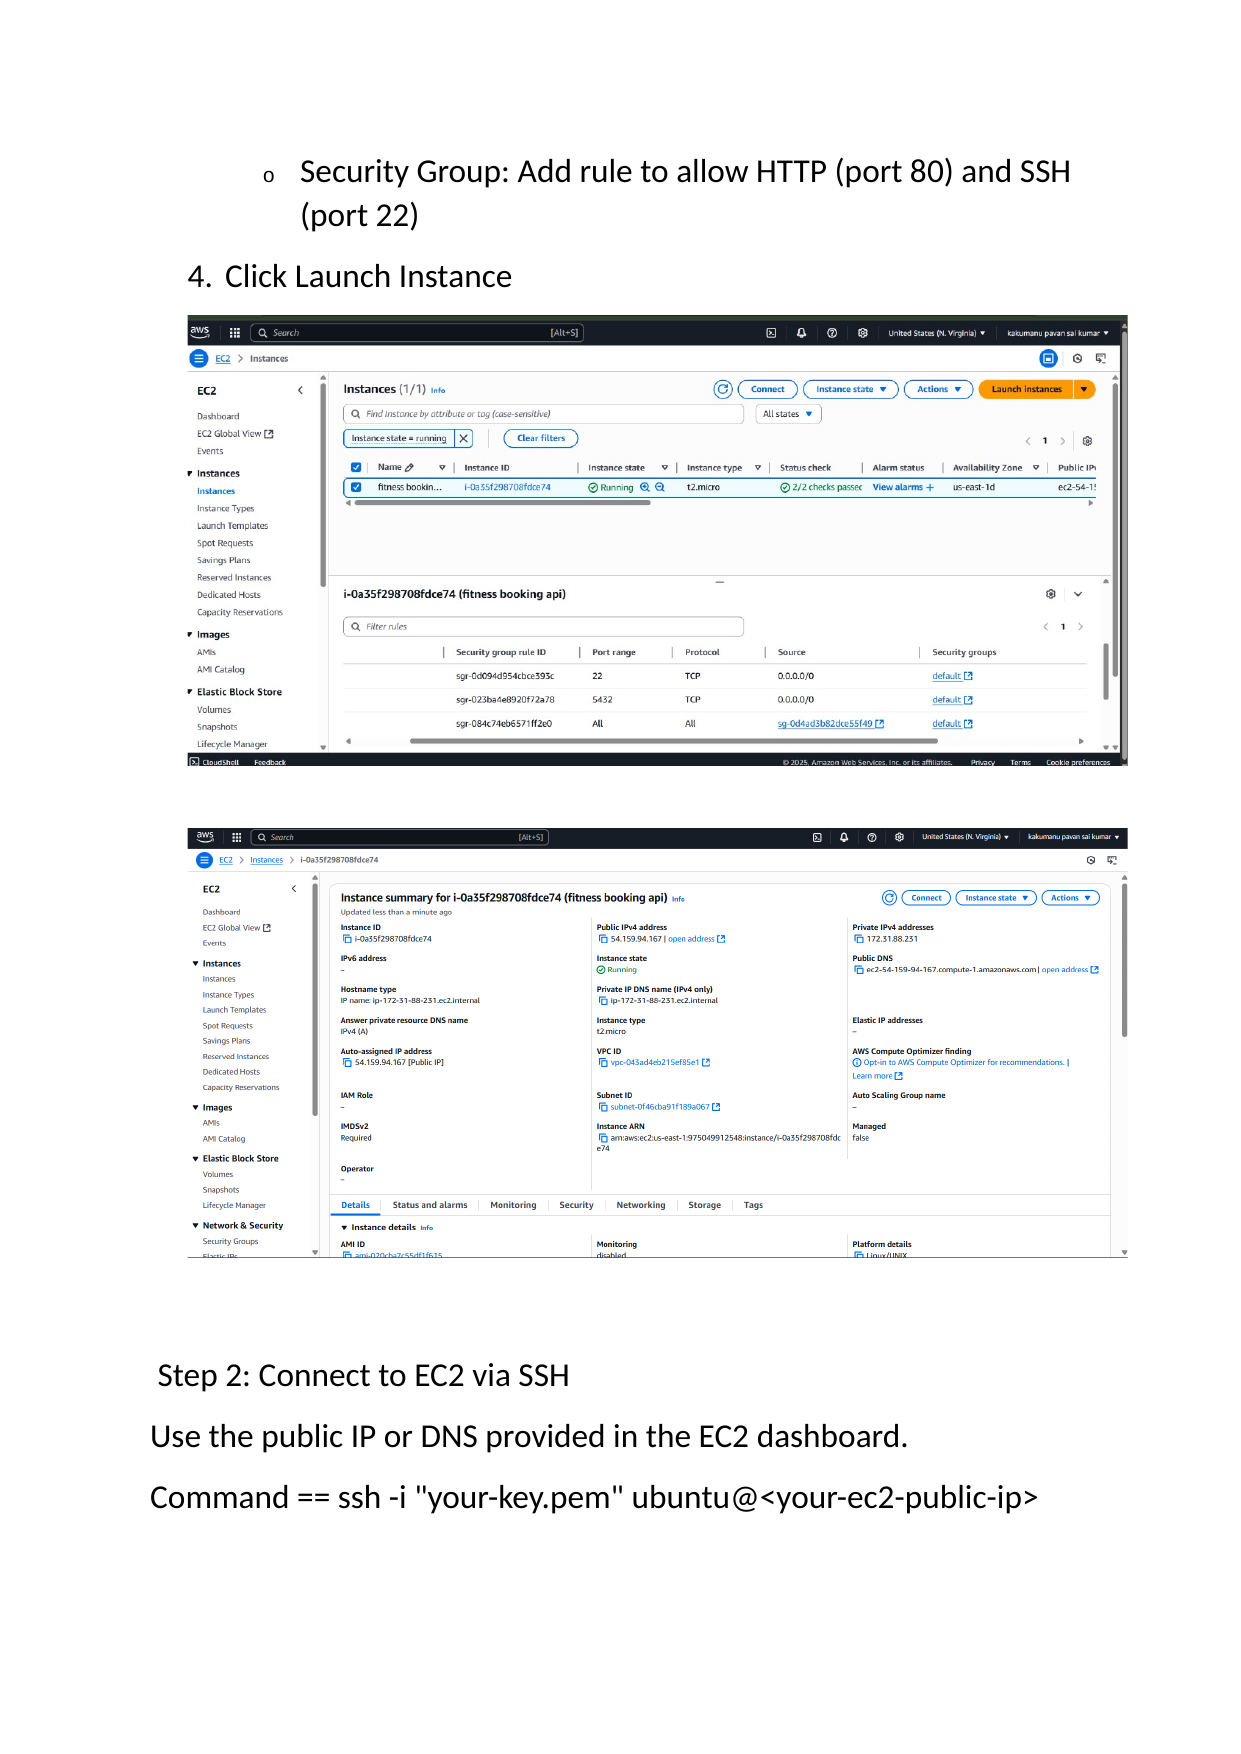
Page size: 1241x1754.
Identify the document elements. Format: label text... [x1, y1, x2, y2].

list Security Group: Add rule to allow HTTP (port 80) and SSH (port 22) [262, 150, 1090, 235]
list Click Launch Instance [187, 254, 1090, 295]
text Command == ssh -i "your-key.pem" ubuntu@<your-ec2-public-ip> [150, 1476, 1090, 1516]
picture [187, 315, 1128, 766]
picture [187, 828, 1128, 1258]
text Use the public IP or DNS provided in the EC2 dashboard. [150, 1415, 1090, 1456]
text Step 2: Connect to EC2 via SSH [150, 1354, 1090, 1395]
